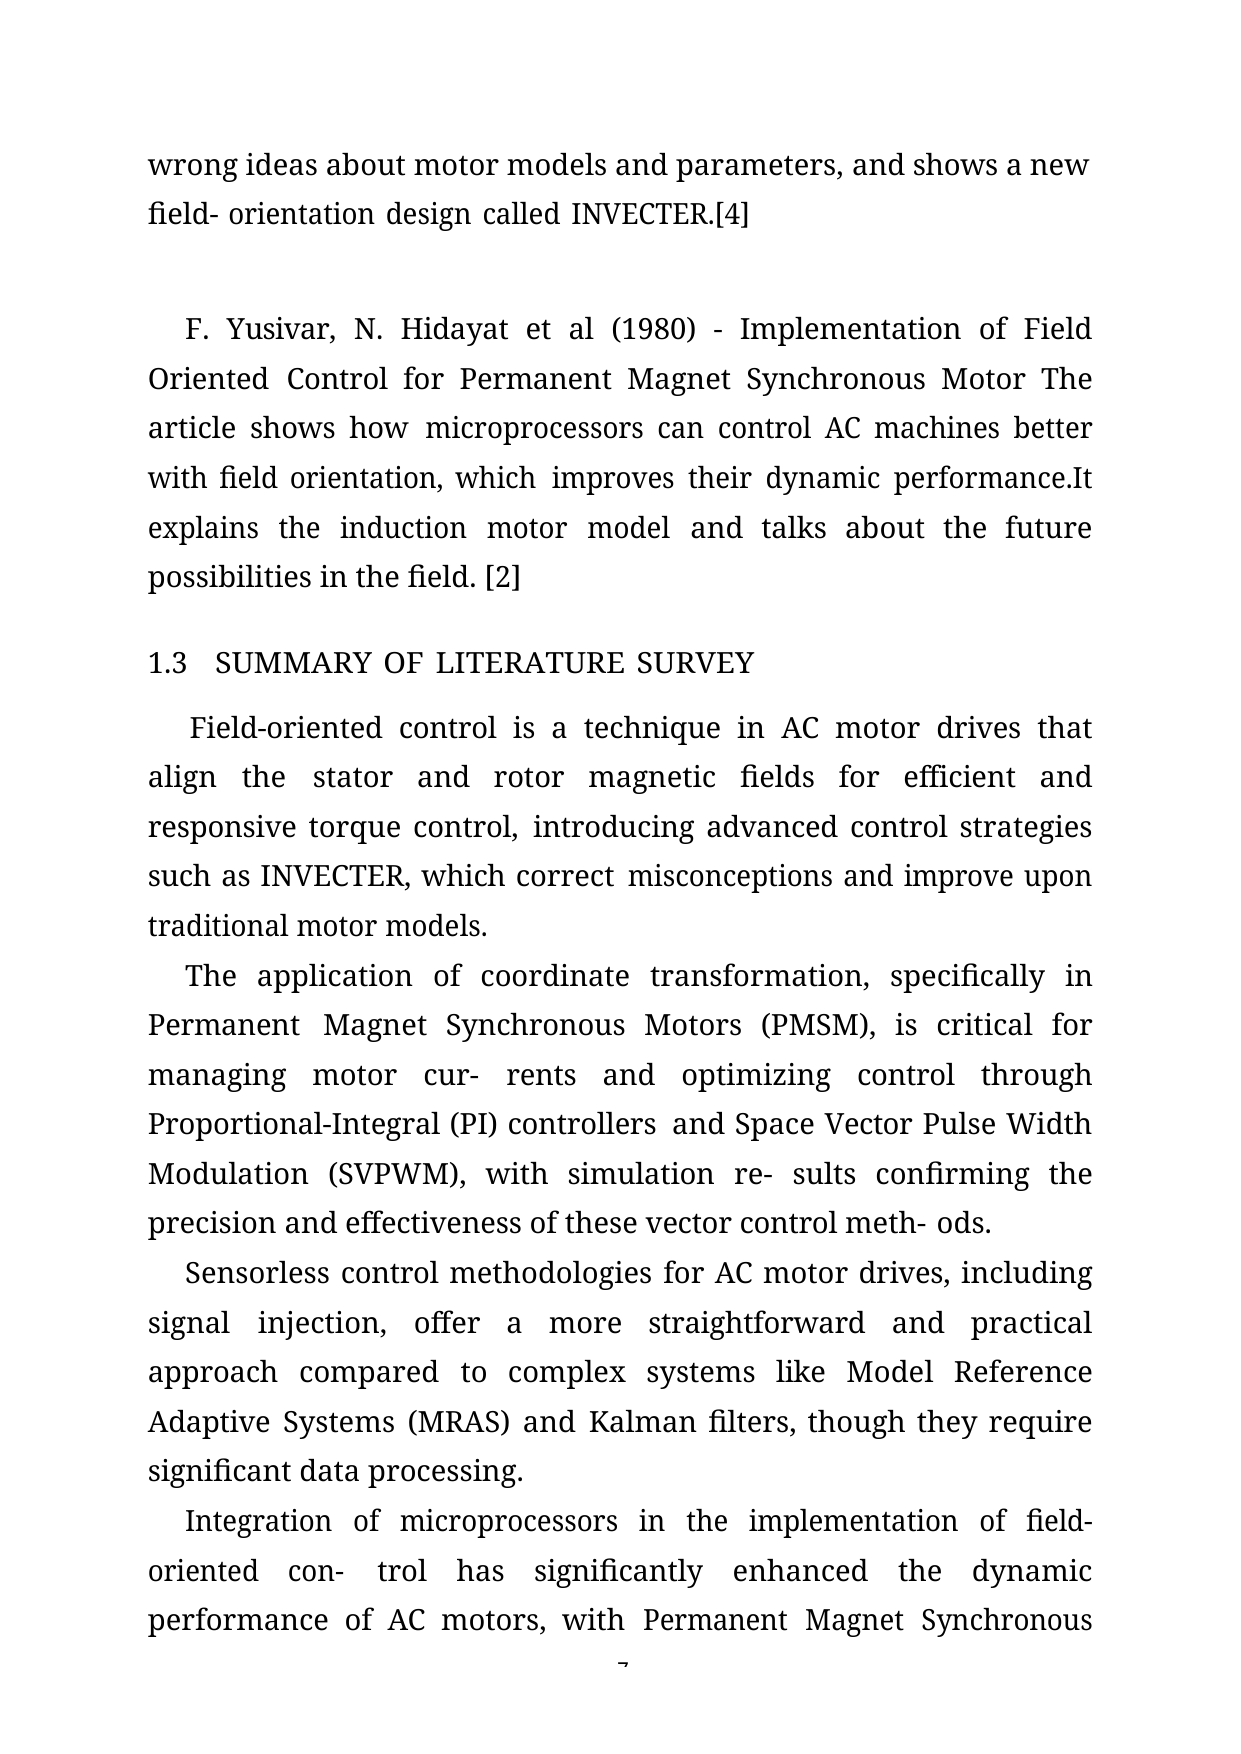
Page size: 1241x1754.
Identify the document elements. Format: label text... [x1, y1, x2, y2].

text Sensorless control methodologies for AC motor drives, including signal injection, offer a more straightforward and practical approach compared to complex systems like Model Reference Adaptive Systems (MRAS) and Kalman filters, though they require significant data processing. [148, 1252, 1093, 1490]
list SUMMARY OF LITERATURE SURVEY [148, 643, 1105, 682]
text The application of coordinate transformation, specifically in Permanent Magnet Synchronous Motors (PMSM), is critical for managing motor cur- rents and optimizing control through Proportional-Integral (PI) controllers and Space Vector Pulse Width Modulation (SVPWM), with simulation re- sults confirming the precision and effectiveness of these vector control meth- ods. [148, 955, 1093, 1242]
text Field-oriented control is a technique in AC motor drives that align the stator and rotor magnetic fields for eﬀicient and responsive torque control, introducing advanced control strategies such as INVECTER, which correct misconceptions and improve upon traditional motor models. [148, 707, 1093, 945]
text F. Yusivar, N. Hidayat et al (1980) - Implementation of Field Oriented Control for Permanent Magnet Synchronous Motor The article shows how microprocessors can control AC machines better with field orientation, which improves their dynamic performance.It explains the induction motor model and talks about the future possibilities in the field. [2] [148, 309, 1093, 596]
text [148, 1500, 1093, 1639]
text wrong ideas about motor models and parameters, and shows a new field- orientation design called INVECTER.[4] [148, 144, 1093, 233]
